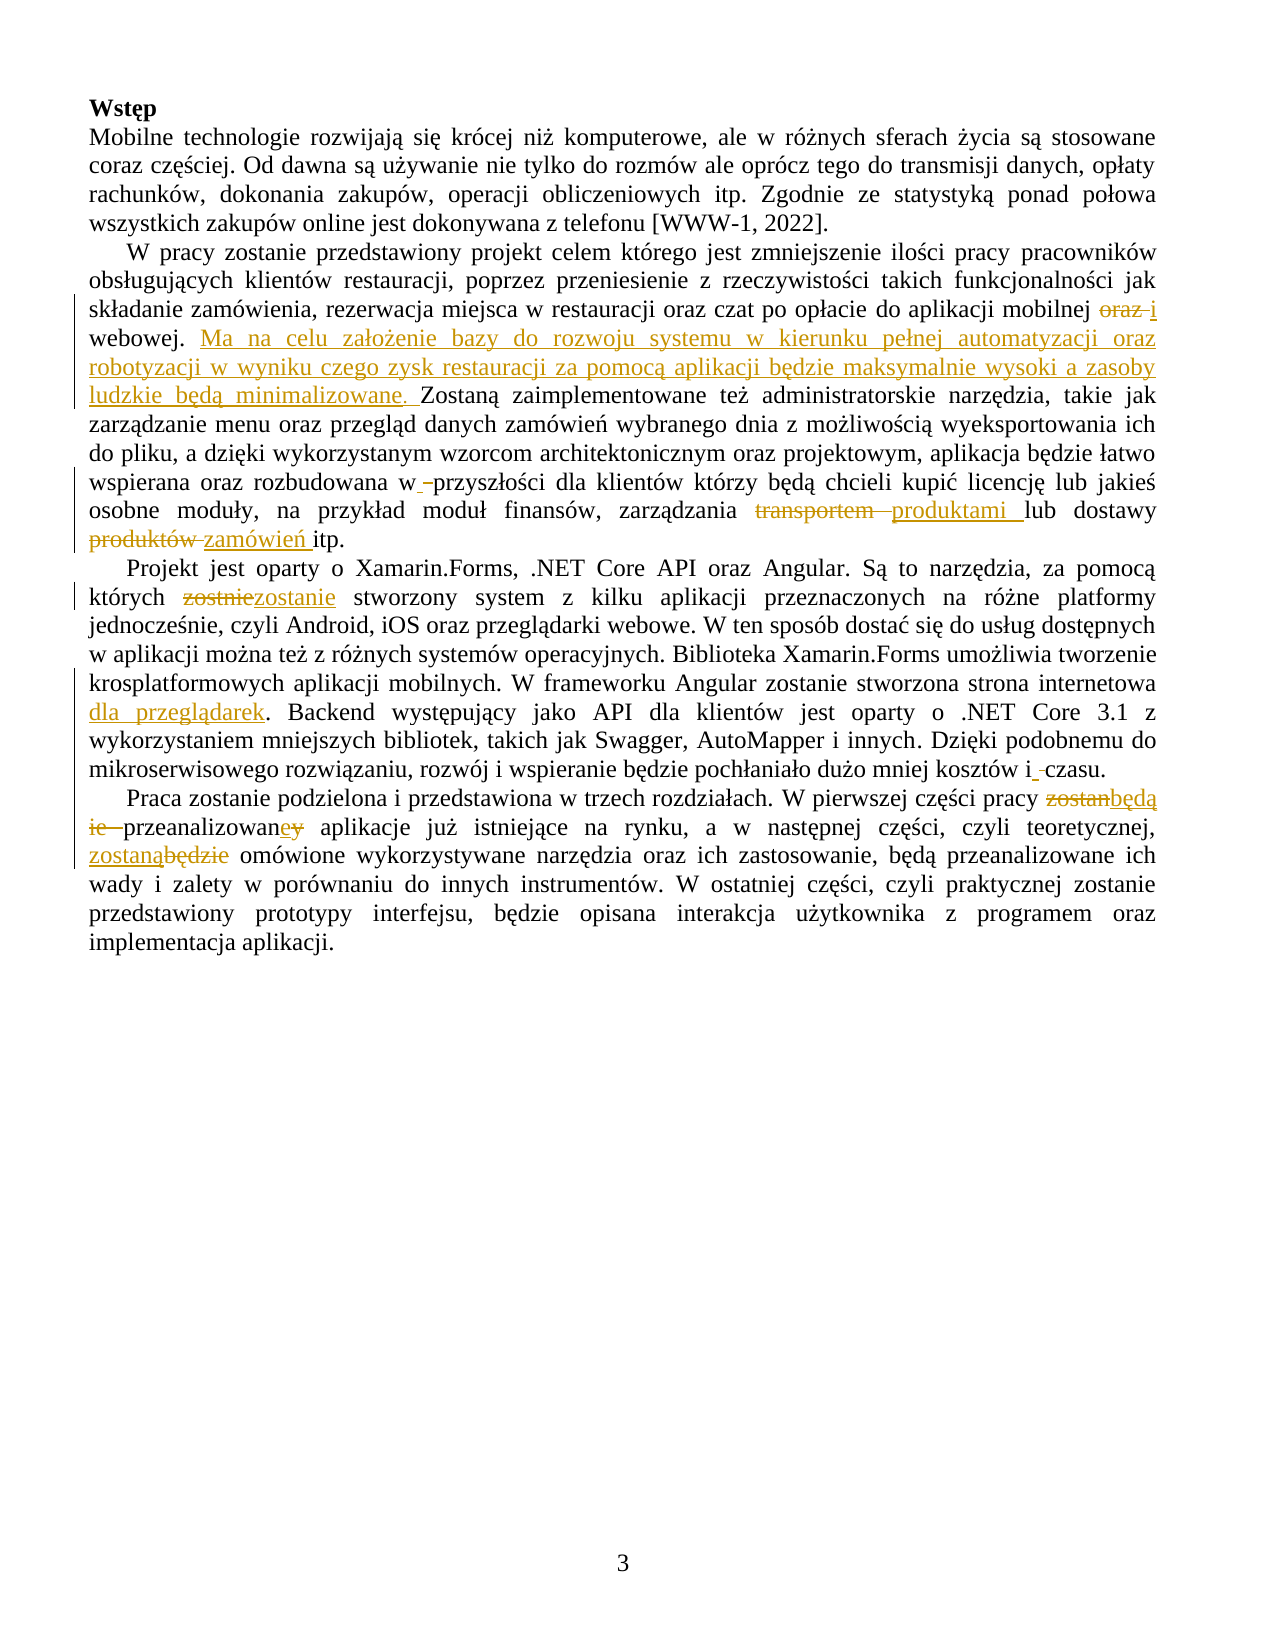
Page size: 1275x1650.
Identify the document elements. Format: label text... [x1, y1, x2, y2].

text Projekt jest oparty o Xamarin.Forms, .NET Core API oraz Angular. Są to narzędzia, za pomocą których stworzony system z kilku aplikacji przeznaczonych na różne platformy jednocześnie, czyli Android, iOS oraz przeglądarki webowe. W ten sposób dostać się do usług dostępnych w aplikacji można też z różnych systemów operacyjnych. Biblioteka Xamarin.Forms umożliwia tworzenie krosplatformowych aplikacji mobilnych. W frameworku Angular zostanie stworzona strona internetowa. Backend występujący jako API dla klientów jest oparty o .NET Core 3.1 zwykorzystaniem mniejszych bibliotek, takich jak Swagger, AutoMapper i innych. Dzięki podobnemu do mikroserwisowego rozwiązaniu, rozwój i wspieranie będzie pochłaniało dużo mniej kosztów iczasu. [89, 553, 1157, 697]
text Praca zostanie podzielona i przedstawiona w trzech rozdziałach. W pierwszej części pracy przeanalizowan aplikacje już istniejące na rynku, a w następnej części, czyli teoretycznej, omówione wykorzystywane narzędzia oraz ich zastosowanie, będą przeanalizowane ich wady i zalety w porównaniu do innych instrumentów. W ostatniej części, czyli praktycznej zostanie przedstawiony prototypy interfejsu, będzie opisana interakcja użytkownika z programem oraz implementacja aplikacji. [89, 783, 1157, 955]
subtitle Wstęp [89, 93, 1157, 122]
text Mobilne technologie rozwijają się krócej niż komputerowe, ale w różnych sferach życia są stosowane coraz częściej. Od dawna są używanie nie tylko do rozmów ale oprócz tego do transmisji danych, opłaty rachunków, dokonania zakupów, operacji obliczeniowych itp. Zgodnie ze statystyką ponad połowa wszystkich zakupów online jest dokonywana z telefonu [WWW-1, 2022]. [89, 122, 1157, 237]
text W pracy zostanie przedstawiony projekt celem którego jest zmniejszenie ilości pracy pracowników obsługujących klientów restauracji, poprzez przeniesienie z rzeczywistości takich funkcjonalności jak składanie zamówienia, rezerwacja miejsca w restauracji oraz czat po opłacie do aplikacji mobilnej webowej. Zostaną zaimplementowane też administratorskie narzędzia, takie jak zarządzanie menu oraz przegląd danych zamówień wybranego dnia z możliwością wyeksportowania ich do pliku, a dzięki wykorzystanym wzorcom architektonicznym oraz projektowym, aplikacja będzie łatwo wspierana oraz rozbudowana wprzyszłości dla klientów którzy będą chcieli kupić licencję lub jakieś osobne moduły, na przykład moduł finansów, zarządzania lub dostawy itp. [89, 237, 1157, 553]
text Projekt jest oparty o Xamarin.Forms, .NET Core API oraz Angular. Są to narzędzia, za pomocą których stworzony system z kilku aplikacji przeznaczonych na różne platformy jednocześnie, czyli Android, iOS oraz przeglądarki webowe. W ten sposób dostać się do usług dostępnych w aplikacji można też z różnych systemów operacyjnych. Biblioteka Xamarin.Forms umożliwia tworzenie krosplatformowych aplikacji mobilnych. W frameworku Angular zostanie stworzona strona internetowa. Backend występujący jako API dla klientów jest oparty o .NET Core 3.1 zwykorzystaniem mniejszych bibliotek, takich jak Swagger, AutoMapper i innych. Dzięki podobnemu do mikroserwisowego rozwiązaniu, rozwój i wspieranie będzie pochłaniało dużo mniej kosztów iczasu. [89, 725, 1157, 783]
